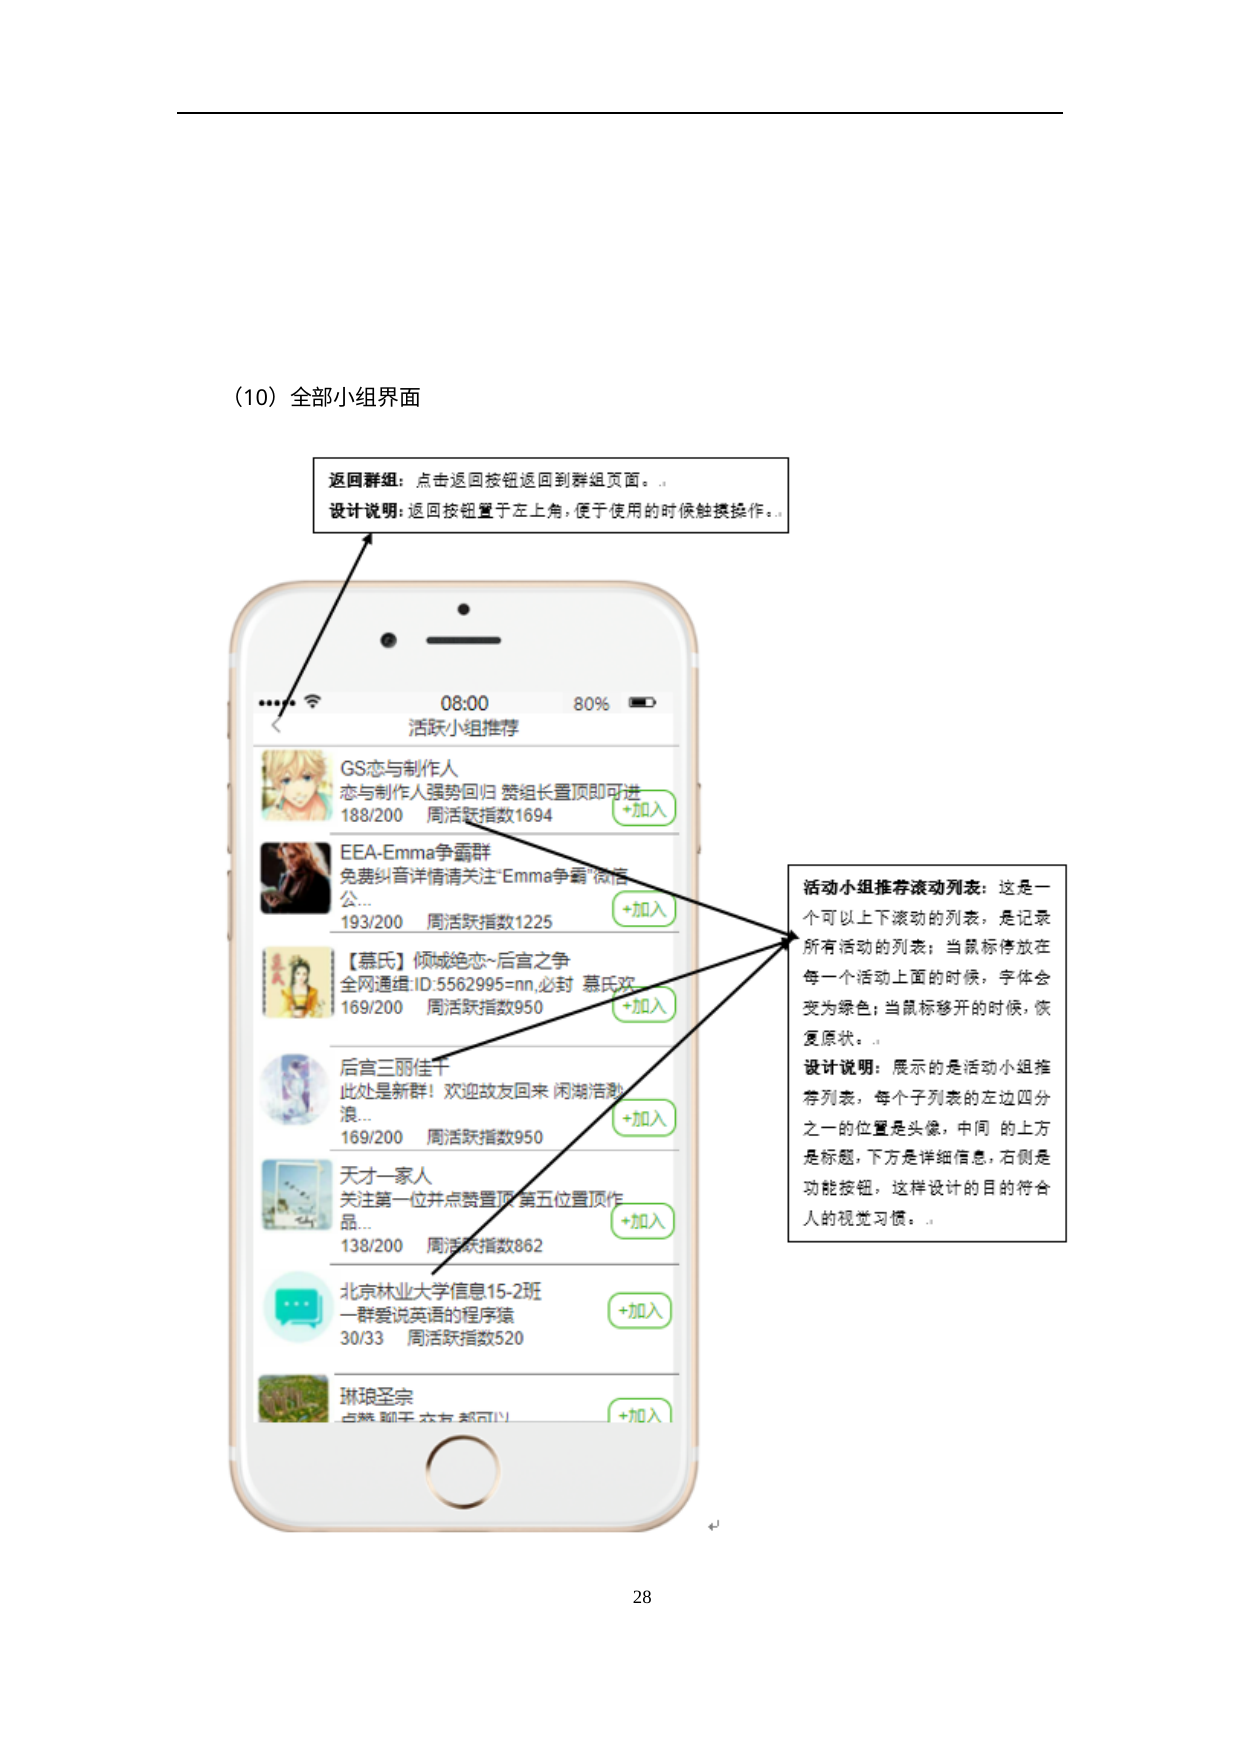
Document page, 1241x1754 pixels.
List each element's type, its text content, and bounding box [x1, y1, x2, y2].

picture [221, 427, 1087, 1534]
title （10）全部小组界面 [177, 379, 1063, 412]
